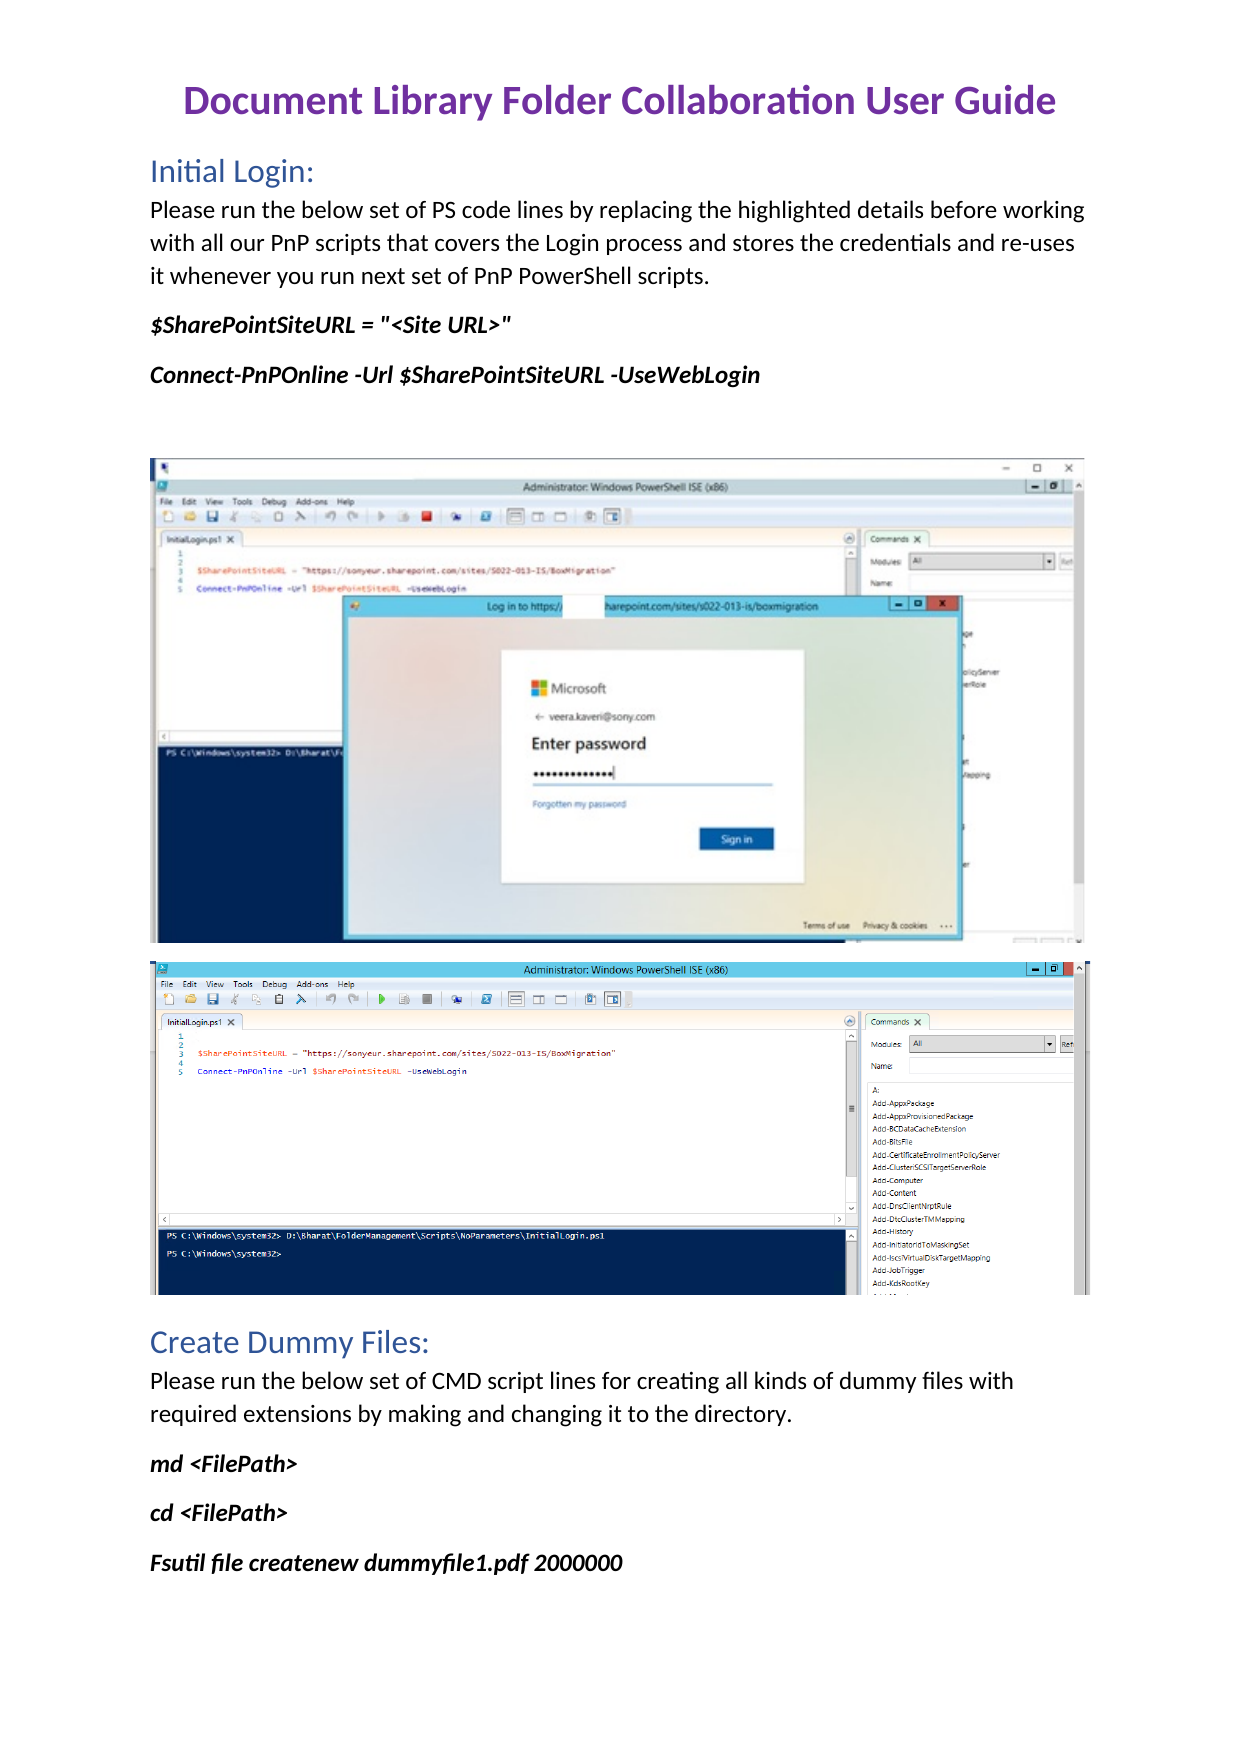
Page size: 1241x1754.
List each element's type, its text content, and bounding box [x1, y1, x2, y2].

text Please run the below set of CMD script lines for creating all kinds of dummy files with required extensions by making and changing it to the directory. [150, 1365, 1090, 1429]
subtitle Create Dummy Files: [150, 1321, 1090, 1362]
subtitle Initial Login: [150, 150, 1090, 191]
text Please run the below set of PS code lines by replacing the highlighted details before working with all our PnP scripts that covers the Login process and stores the credentials and re-uses it whenever you run next set of PnP PowerShell scripts. [150, 194, 1090, 290]
text Connect-PnPOnline -Url $SharePointSiteURL -UseWebLogin [150, 359, 1090, 389]
text Fsutil file createnew dummyfile1.pdf 2000000 [150, 1547, 1090, 1577]
text $SharePointSiteURL = "<Site URL>" [150, 309, 1090, 340]
picture [150, 458, 1085, 943]
text md <FilePath> [150, 1448, 1090, 1478]
picture [150, 961, 1091, 1295]
text cd <FilePath> [150, 1497, 1090, 1528]
